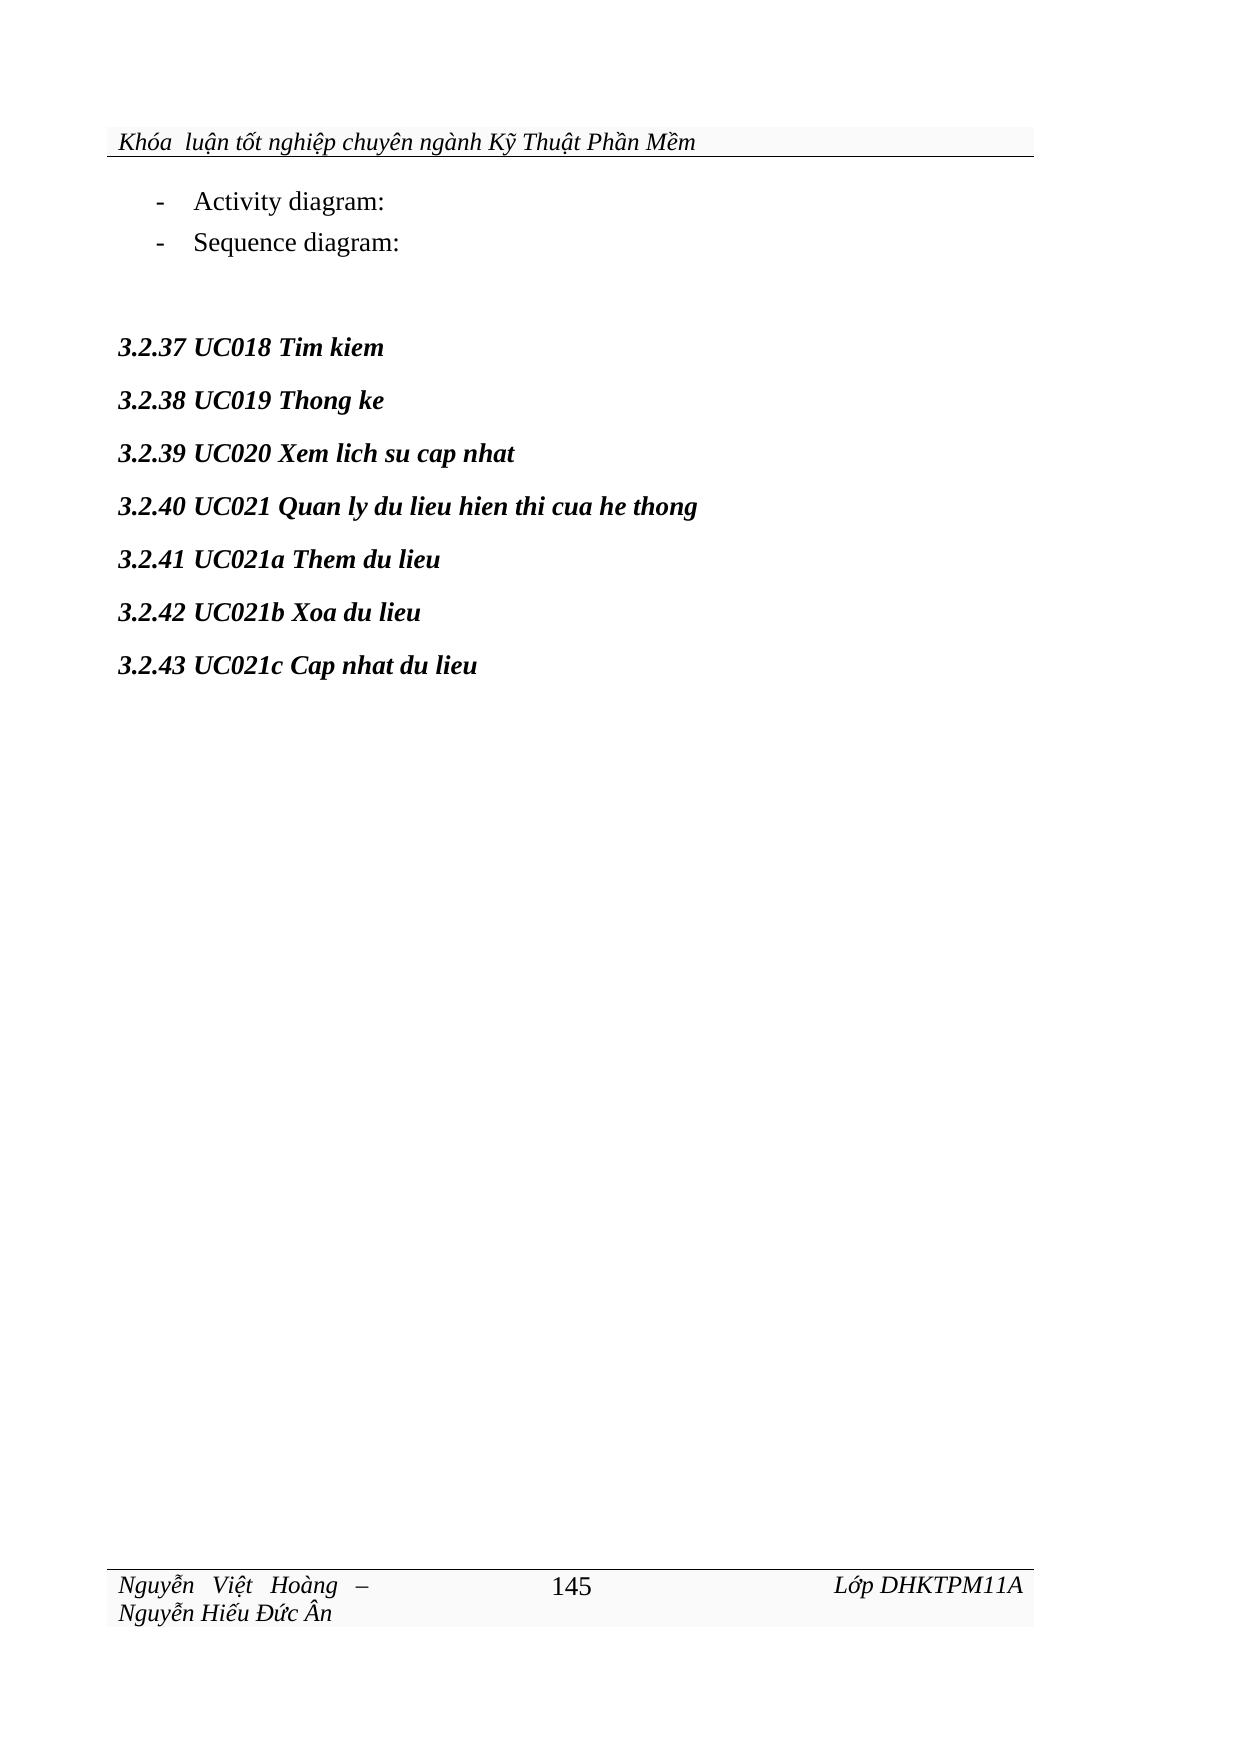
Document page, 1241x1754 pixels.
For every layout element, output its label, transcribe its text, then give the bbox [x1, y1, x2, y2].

list Sequence diagram: [156, 226, 1122, 257]
subtitle UC021a Them du lieu [118, 543, 1122, 574]
subtitle UC019 Thong ke [118, 384, 1122, 416]
list Activity diagram: [156, 185, 1122, 216]
subtitle UC021 Quan ly du lieu hien thi cua he thong [118, 490, 1122, 521]
subtitle UC020 Xem lich su cap nhat [118, 437, 1122, 468]
subtitle UC021c Cap nhat du lieu [118, 649, 1122, 680]
subtitle UC018 Tim kiem [118, 332, 1122, 363]
subtitle UC021b Xoa du lieu [118, 596, 1122, 627]
